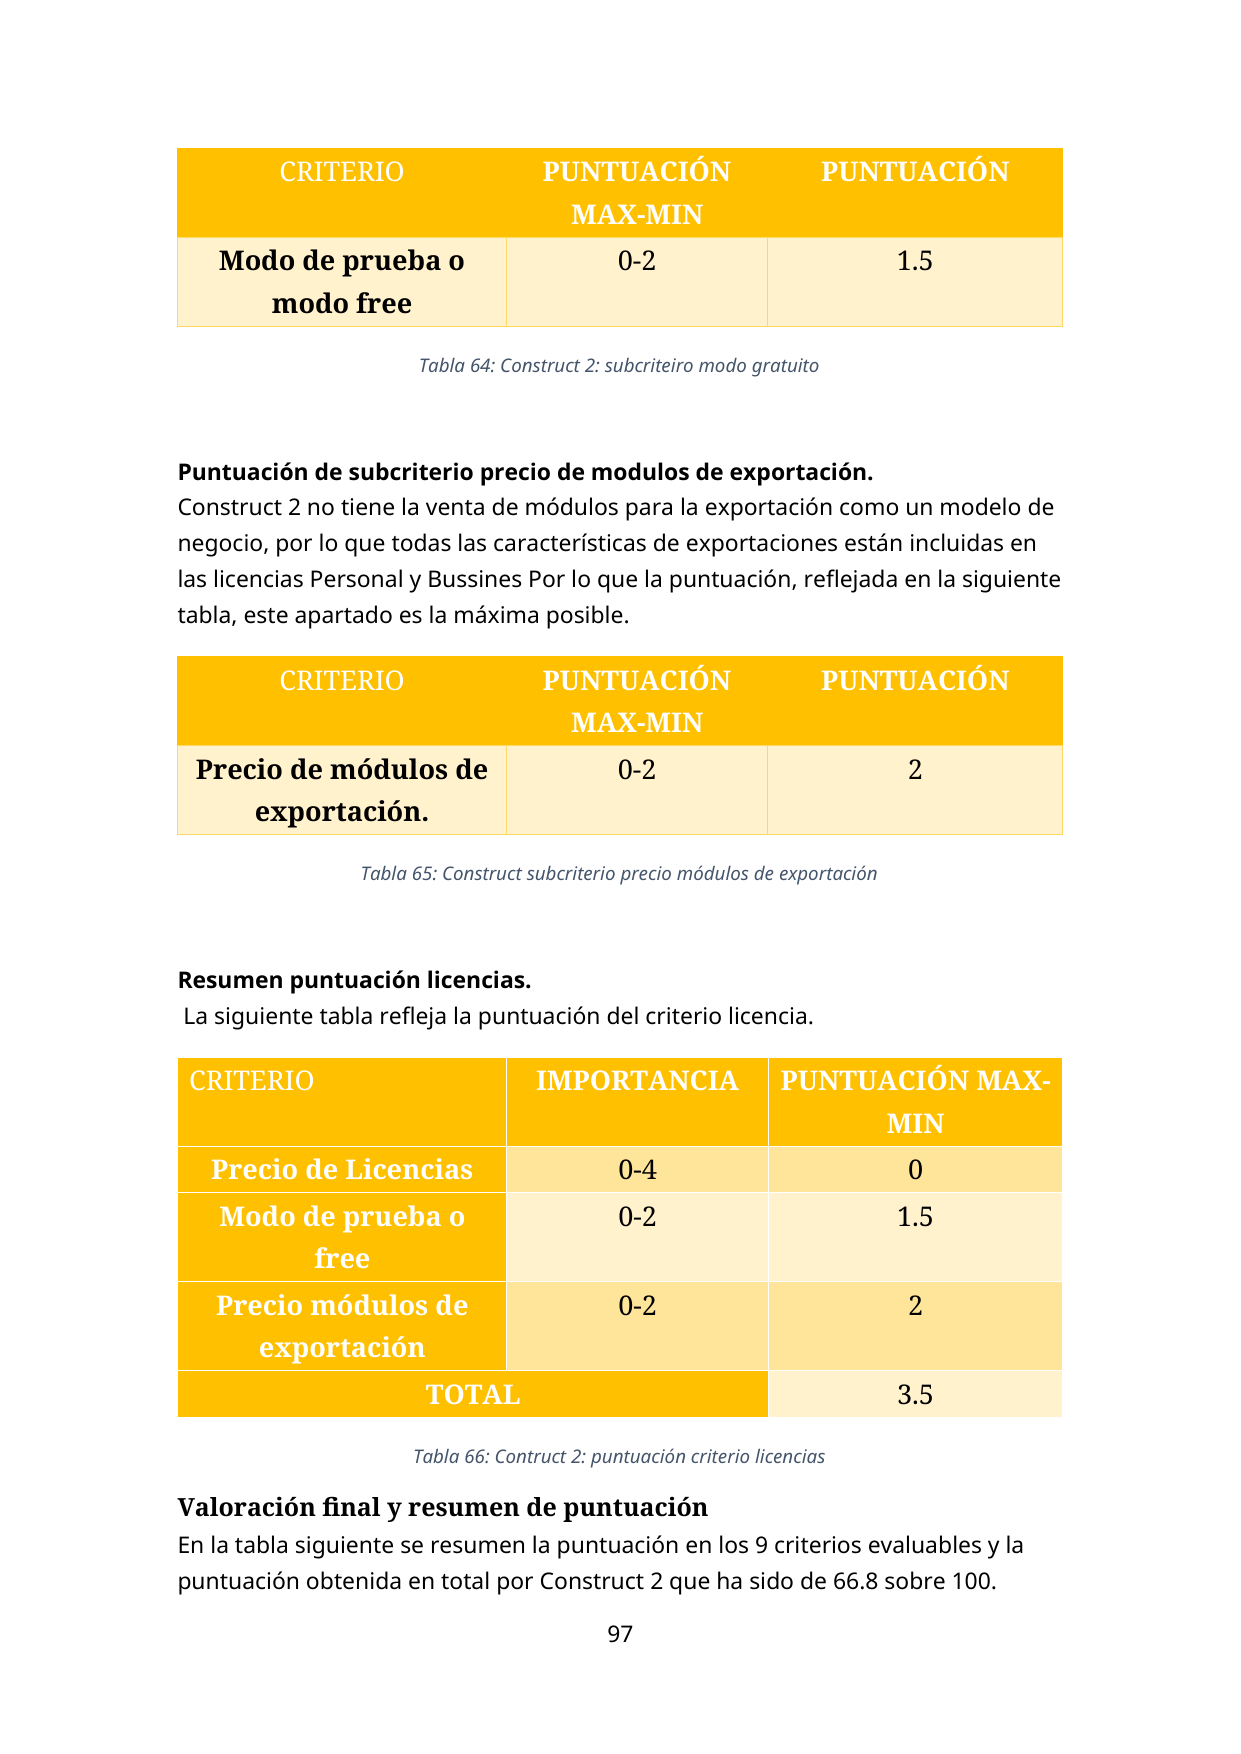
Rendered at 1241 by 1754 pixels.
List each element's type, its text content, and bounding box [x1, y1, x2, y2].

table_cell 1.5 [768, 238, 1062, 326]
table_cell Modo de prueba o modo free [178, 238, 506, 326]
text En la tabla siguiente se resumen la puntuación en los 9 criterios evaluables y la puntuación obtenida en total por Construct 2 que ha sido de 66.8 sobre 100. [177, 1529, 1063, 1596]
subtitle Valoración final y resumen de puntuación [177, 1490, 1063, 1524]
table_header CRITERIO [178, 657, 506, 745]
table_cell Precio de Licencias [178, 1147, 506, 1192]
table_header CRITERIO [178, 1058, 506, 1146]
table_cell Precio de módulos de exportación. [178, 746, 506, 834]
table_header PUNTUACIÓN MAX-MIN [769, 1058, 1062, 1146]
table_cell Modo de prueba o free [178, 1193, 506, 1281]
text La siguiente tabla refleja la puntuación del criterio licencia. [177, 1000, 1063, 1031]
table_cell 0-4 [507, 1147, 768, 1192]
table_cell 3.5 [769, 1371, 1062, 1417]
table_header CRITERIO [178, 149, 506, 237]
text Construct 2 no tiene la venta de módulos para la exportación como un modelo de negocio, por lo que todas las características de exportaciones están incluidas en las licencias Personal y Bussines Por lo que la puntuación, reflejada en la siguiente tabla, este apartado es la máxima posible. [177, 491, 1063, 630]
table_cell 2 [769, 1282, 1062, 1370]
table_cell TOTAL [178, 1371, 768, 1417]
table_header PUNTUACIÓN [768, 657, 1062, 745]
table_cell 0 [769, 1147, 1062, 1192]
table_cell 0-2 [507, 238, 767, 326]
table_header PUNTUACIÓN MAX-MIN [507, 657, 767, 745]
table_cell 2 [768, 746, 1062, 834]
table_cell 0-2 [507, 1282, 768, 1370]
subtitle Puntuación de subcriterio precio de modulos de exportación. [177, 455, 1063, 487]
subtitle Resumen puntuación licencias. [177, 964, 1063, 995]
table_cell 0-2 [507, 1193, 768, 1281]
table_header IMPORTANCIA [507, 1058, 768, 1146]
table_header PUNTUACIÓN MAX-MIN [507, 149, 767, 237]
table_cell 0-2 [507, 746, 767, 834]
table_header PUNTUACIÓN [768, 149, 1062, 237]
table_cell Precio módulos de exportación [178, 1282, 506, 1370]
table_cell 1.5 [769, 1193, 1062, 1281]
